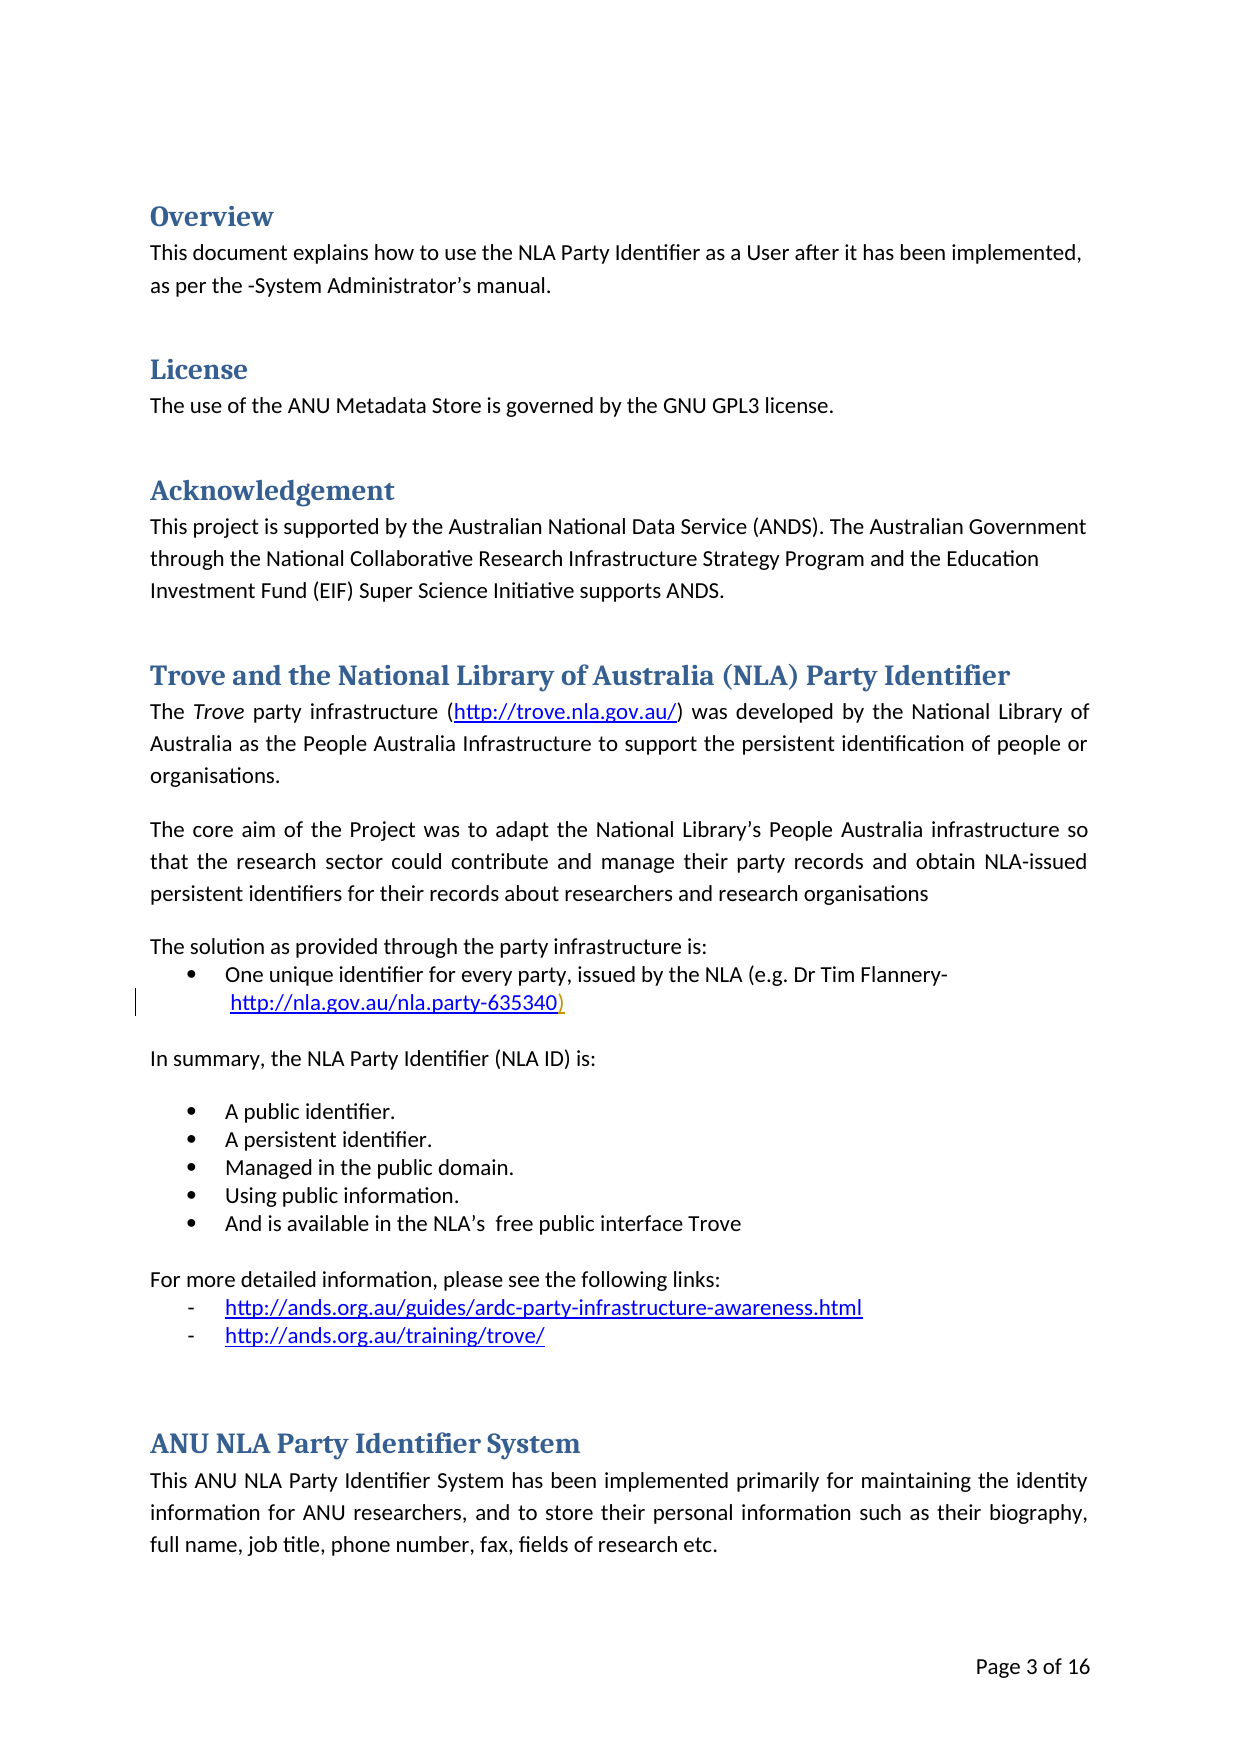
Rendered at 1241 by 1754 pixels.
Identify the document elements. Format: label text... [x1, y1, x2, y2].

list Managed in the public domain. [187, 1153, 1090, 1181]
subtitle Trove and the National Library of Australia (NLA) Party Identifier [150, 659, 1090, 692]
text http://nla.gov.au/nla.party-635340 [187, 988, 1090, 1016]
subtitle ANU NLA Party Identifier System [150, 1427, 1090, 1461]
list A public identifier. [187, 1097, 1090, 1125]
list http://ands.org.au/guides/ardc-party-infrastructure-awareness.html [187, 1293, 1090, 1321]
list A persistent identifier. [187, 1125, 1090, 1153]
text This ANU NLA Party Identifier System has been implemented primarily for maintaining the identity information for ANU researchers, and to store their personal information such as their biography, full name, job title, phone number, fax, fields of research etc. [150, 1466, 1090, 1558]
list And is available in the NLA’s free public interface Trove [187, 1209, 1090, 1237]
text The core aim of the Project was to adapt the National Library’s People Australia infrastructure so that the research sector could contribute and manage their party records and obtain NLA-issued persistent identifiers for their records about researchers and research organisations [150, 815, 1090, 907]
text This document explains how to use the NLA Party Identifier as a User after it has been implemented, as per the -System Administrator’s manual. [150, 238, 1090, 299]
list http://ands.org.au/training/trove/ [187, 1321, 1090, 1349]
text The solution as provided through the party infrastructure is: [150, 932, 1090, 960]
list Using public information. [187, 1181, 1090, 1209]
list One unique identifier for every party, issued by the NLA (e.g. Dr Tim Flannery- [187, 960, 1090, 988]
text The Trove party infrastructure (http://trove.nla.gov.au/) was developed by the National Library of Australia as the People Australia Infrastructure to support the persistent identification of people or organisations. [150, 697, 1090, 790]
text In summary, the NLA Party Identifier (NLA ID) is: [150, 1044, 1090, 1072]
subtitle Overview [150, 200, 1090, 233]
subtitle License [150, 353, 1090, 386]
subtitle Acknowledgement [150, 474, 1090, 507]
text This project is supported by the Australian National Data Service (ANDS). The Australian Government through the National Collaborative Research Infrastructure Strategy Program and the Education Investment Fund (EIF) Super Science Initiative supports ANDS. [150, 512, 1090, 604]
text The use of the ANU Metadata Store is governed by the GNU GPL3 license. [150, 391, 1090, 419]
text For more detailed information, please see the following links: [150, 1265, 1090, 1293]
